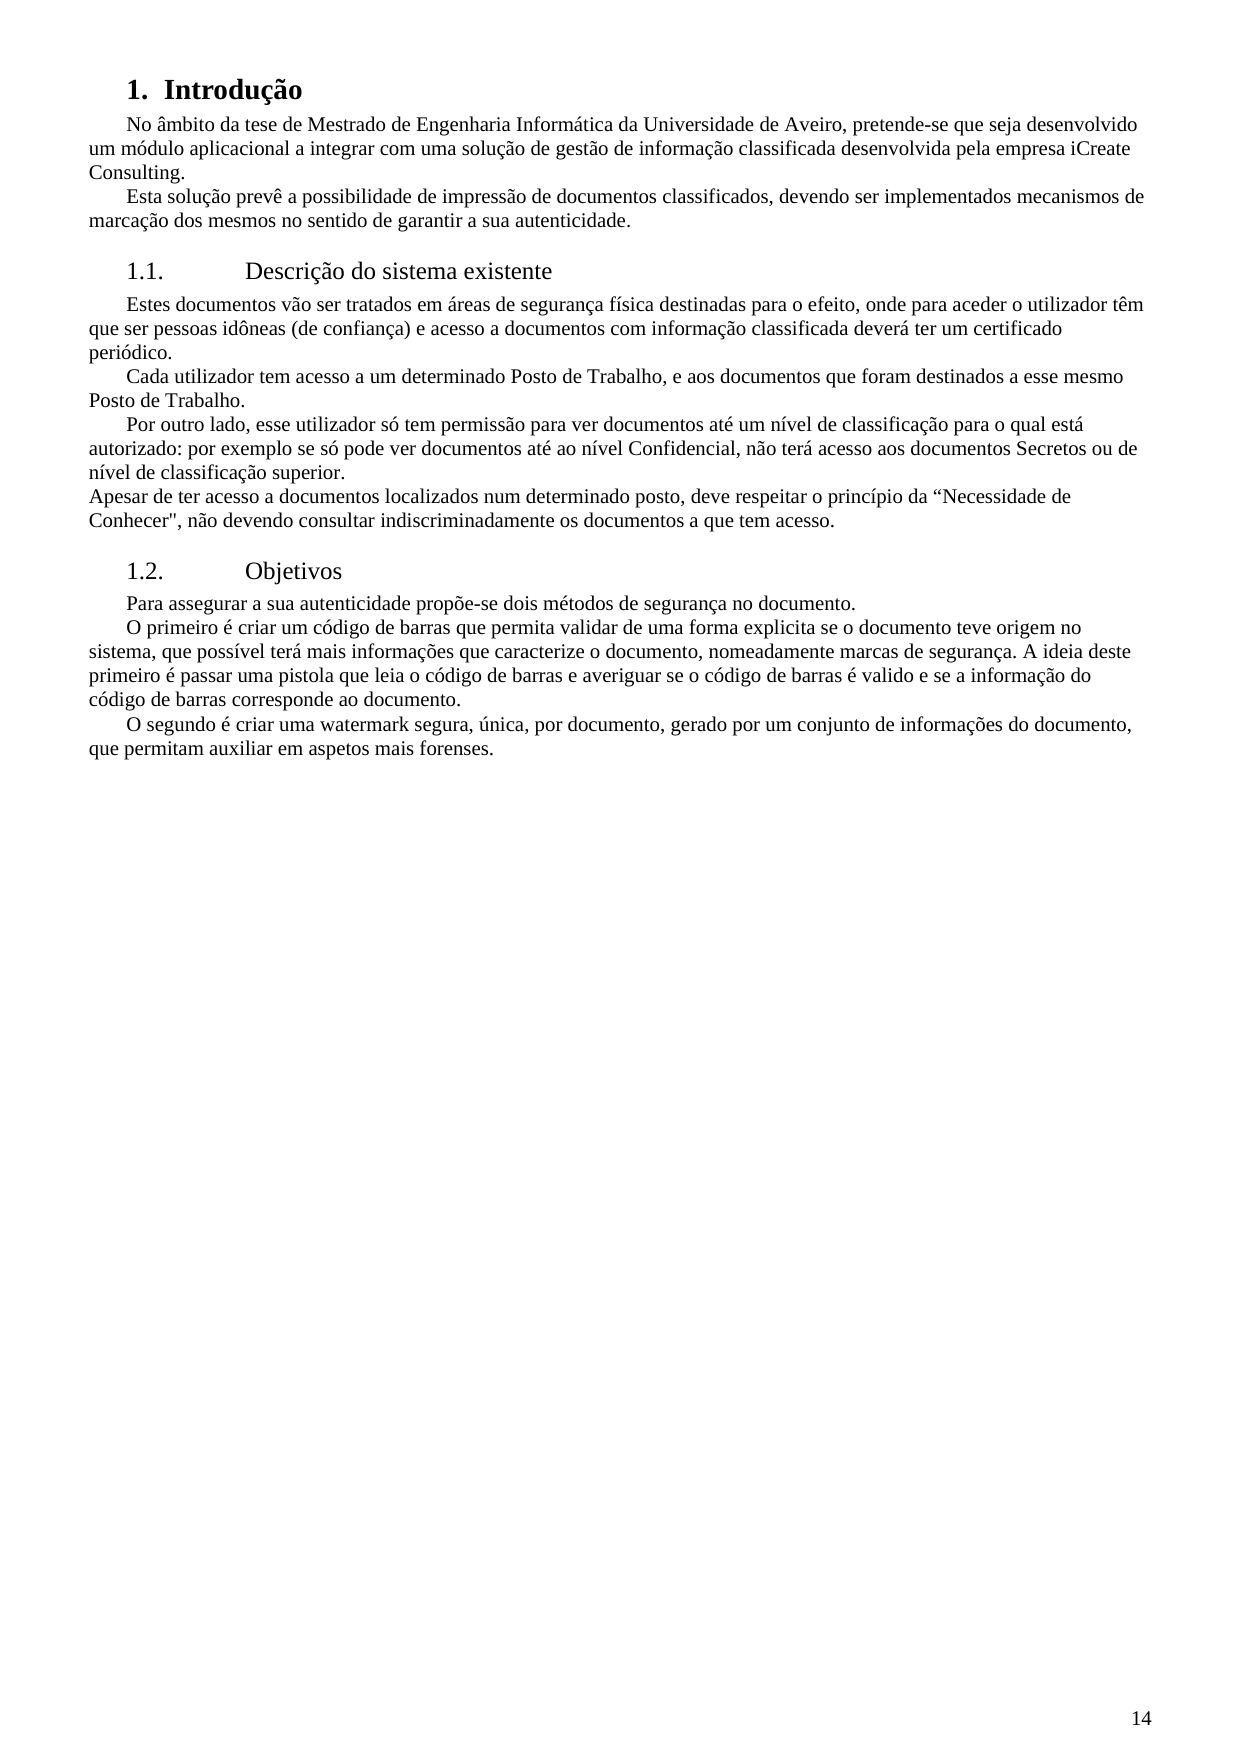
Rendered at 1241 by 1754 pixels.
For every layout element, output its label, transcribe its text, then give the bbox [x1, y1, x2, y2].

text Para assegurar a sua autenticidade propõe-se dois métodos de segurança no documento. [89, 591, 1152, 615]
subtitle Introdução [126, 72, 1152, 106]
subtitle Objetivos [126, 556, 1152, 585]
subtitle Descrição do sistema existente [126, 256, 1152, 285]
text Por outro lado, esse utilizador só tem permissão para ver documentos até um nível de classificação para o qual está autorizado: por exemplo se só pode ver documentos até ao nível Confidencial, não terá acesso aos documentos Secretos ou de nível de classificação superior. [89, 412, 1152, 484]
text Cada utilizador tem acesso a um determinado Posto de Trabalho, e aos documentos que foram destinados a esse mesmo Posto de Trabalho. [89, 364, 1152, 412]
text Apesar de ter acesso a documentos localizados num determinado posto, deve respeitar o princípio da “Necessidade de Conhecer", não devendo consultar indiscriminadamente os documentos a que tem acesso. [89, 484, 1152, 532]
text No âmbito da tese de Mestrado de Engenharia Informática da Universidade de Aveiro, pretende-se que seja desenvolvido um módulo aplicacional a integrar com uma solução de gestão de informação classificada desenvolvida pela empresa iCreate Consulting. [89, 112, 1152, 184]
text Esta solução prevê a possibilidade de impressão de documentos classificados, devendo ser implementados mecanismos de marcação dos mesmos no sentido de garantir a sua autenticidade. [89, 184, 1152, 232]
text O primeiro é criar um código de barras que permita validar de uma forma explicita se o documento teve origem no sistema, que possível terá mais informações que caracterize o documento, nomeadamente marcas de segurança. A ideia deste primeiro é passar uma pistola que leia o código de barras e averiguar se o código de barras é valido e se a informação do código de barras corresponde ao documento. [89, 615, 1152, 711]
text O segundo é criar uma watermark segura, única, por documento, gerado por um conjunto de informações do documento, que permitam auxiliar em aspetos mais forenses. [89, 711, 1152, 759]
text Estes documentos vão ser tratados em áreas de segurança física destinadas para o efeito, onde para aceder o utilizador têm que ser pessoas idôneas (de confiança) e acesso a documentos com informação classificada deverá ter um certificado periódico. [89, 291, 1152, 364]
